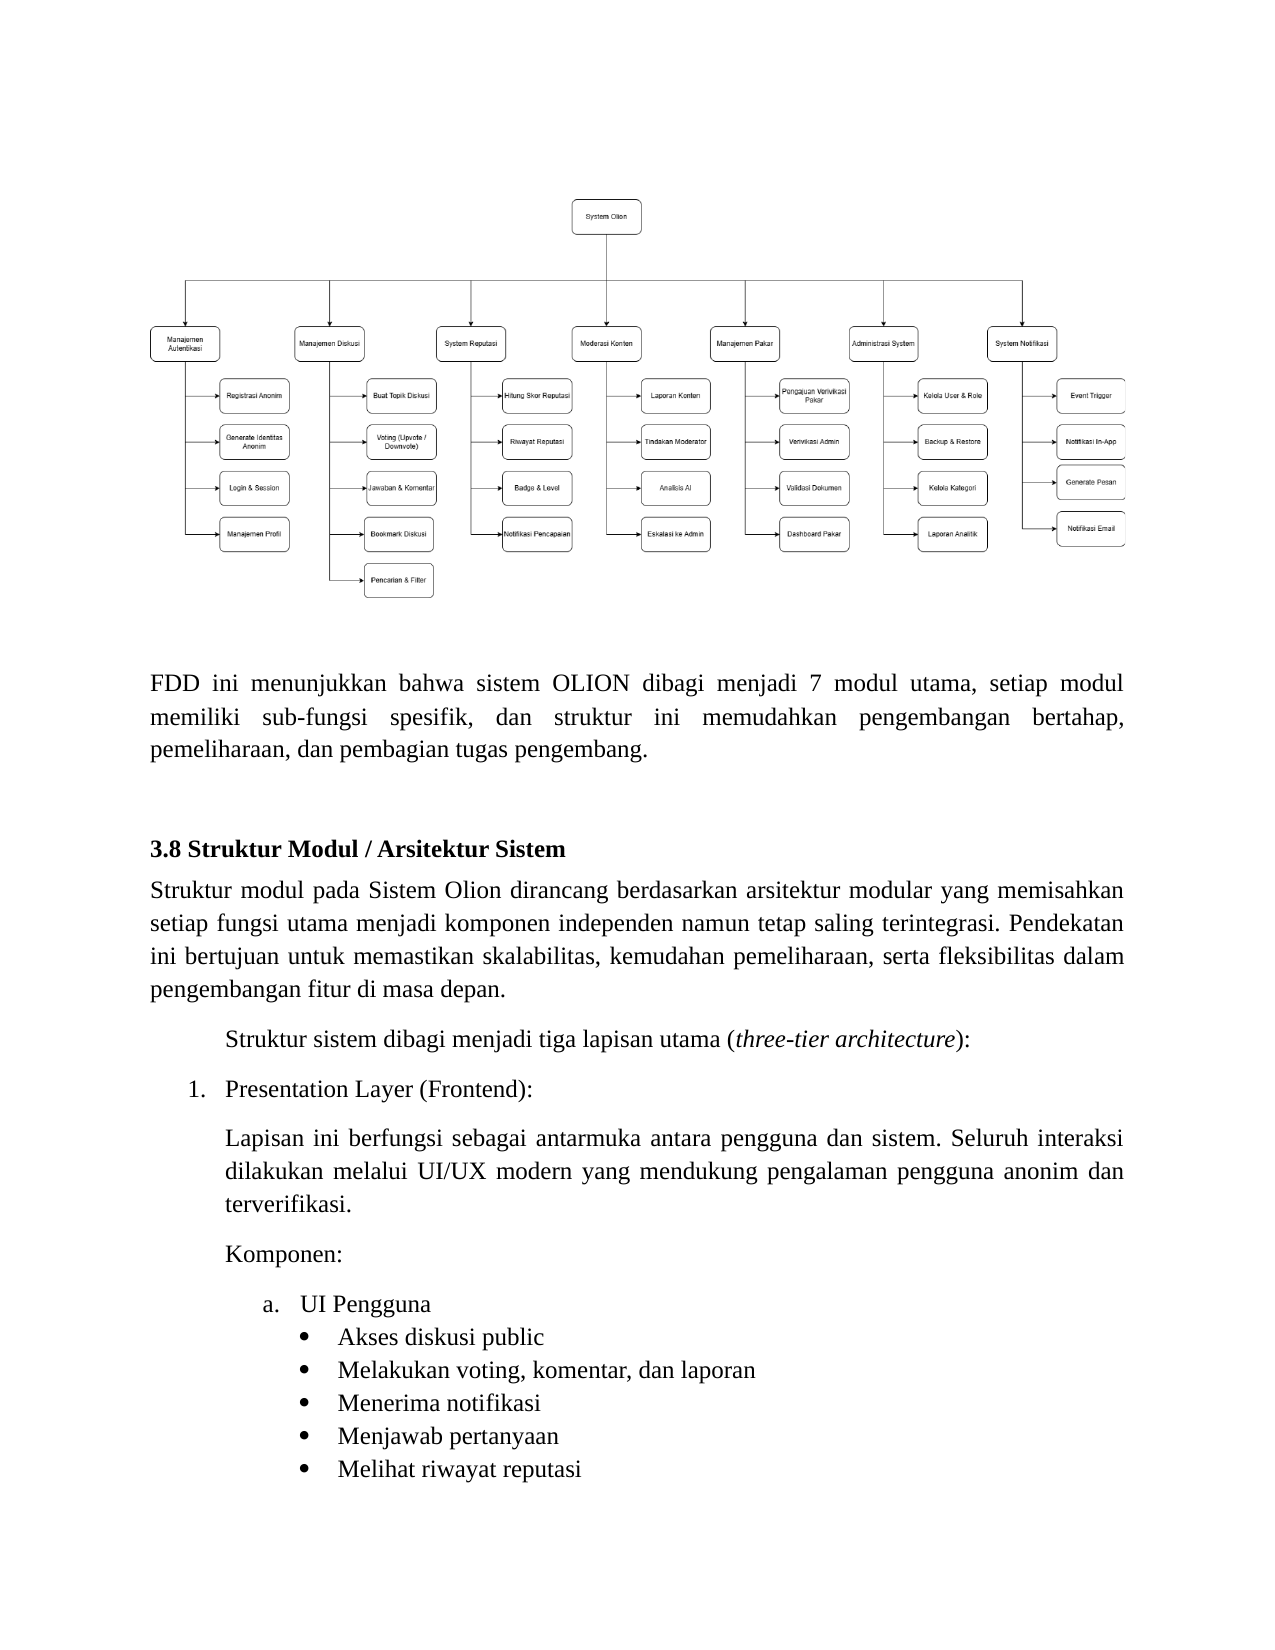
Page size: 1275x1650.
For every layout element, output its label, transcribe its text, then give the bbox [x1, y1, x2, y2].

list Melihat riwayat reputasi [300, 1454, 1125, 1483]
list Menjawab pertanyaan [300, 1421, 1125, 1450]
list Menerima notifikasi [300, 1388, 1125, 1417]
text Komponen: [225, 1239, 1125, 1268]
list Akses diskusi public [300, 1322, 1125, 1351]
list Melakukan voting, komentar, dan laporan [300, 1355, 1125, 1384]
list Presentation Layer (Frontend): [187, 1074, 1125, 1102]
text Struktur modul pada Sistem Olion dirancang berdasarkan arsitektur modular yang memisahkan setiap fungsi utama menjadi komponen independen namun tetap saling terintegrasi. Pendekatan ini bertujuan untuk memastikan skalabilitas, kemudahan pemeliharaan, serta fleksibilitas dalam pengembangan fitur di masa depan. [150, 875, 1125, 1003]
list UI Pengguna [262, 1289, 1125, 1318]
text Lapisan ini berfungsi sebagai antarmuka antara pengguna dan sistem. Seluruh interaksi dilakukan melalui UI/UX modern yang mendukung pengalaman pengguna anonim dan terverifikasi. [225, 1123, 1125, 1218]
picture [150, 199, 1125, 598]
subtitle Struktur Modul / Arsitektur Sistem [150, 834, 1125, 863]
text Struktur sistem dibagi menjadi tiga lapisan utama (three-tier architecture): [150, 1024, 1125, 1053]
text FDD ini menunjukkan bahwa sistem OLION dibagi menjadi 7 modul utama, setiap modul memiliki sub-fungsi spesifik, dan struktur ini memudahkan pengembangan bertahap, pemeliharaan, dan pembagian tugas pengembang. [150, 668, 1125, 763]
